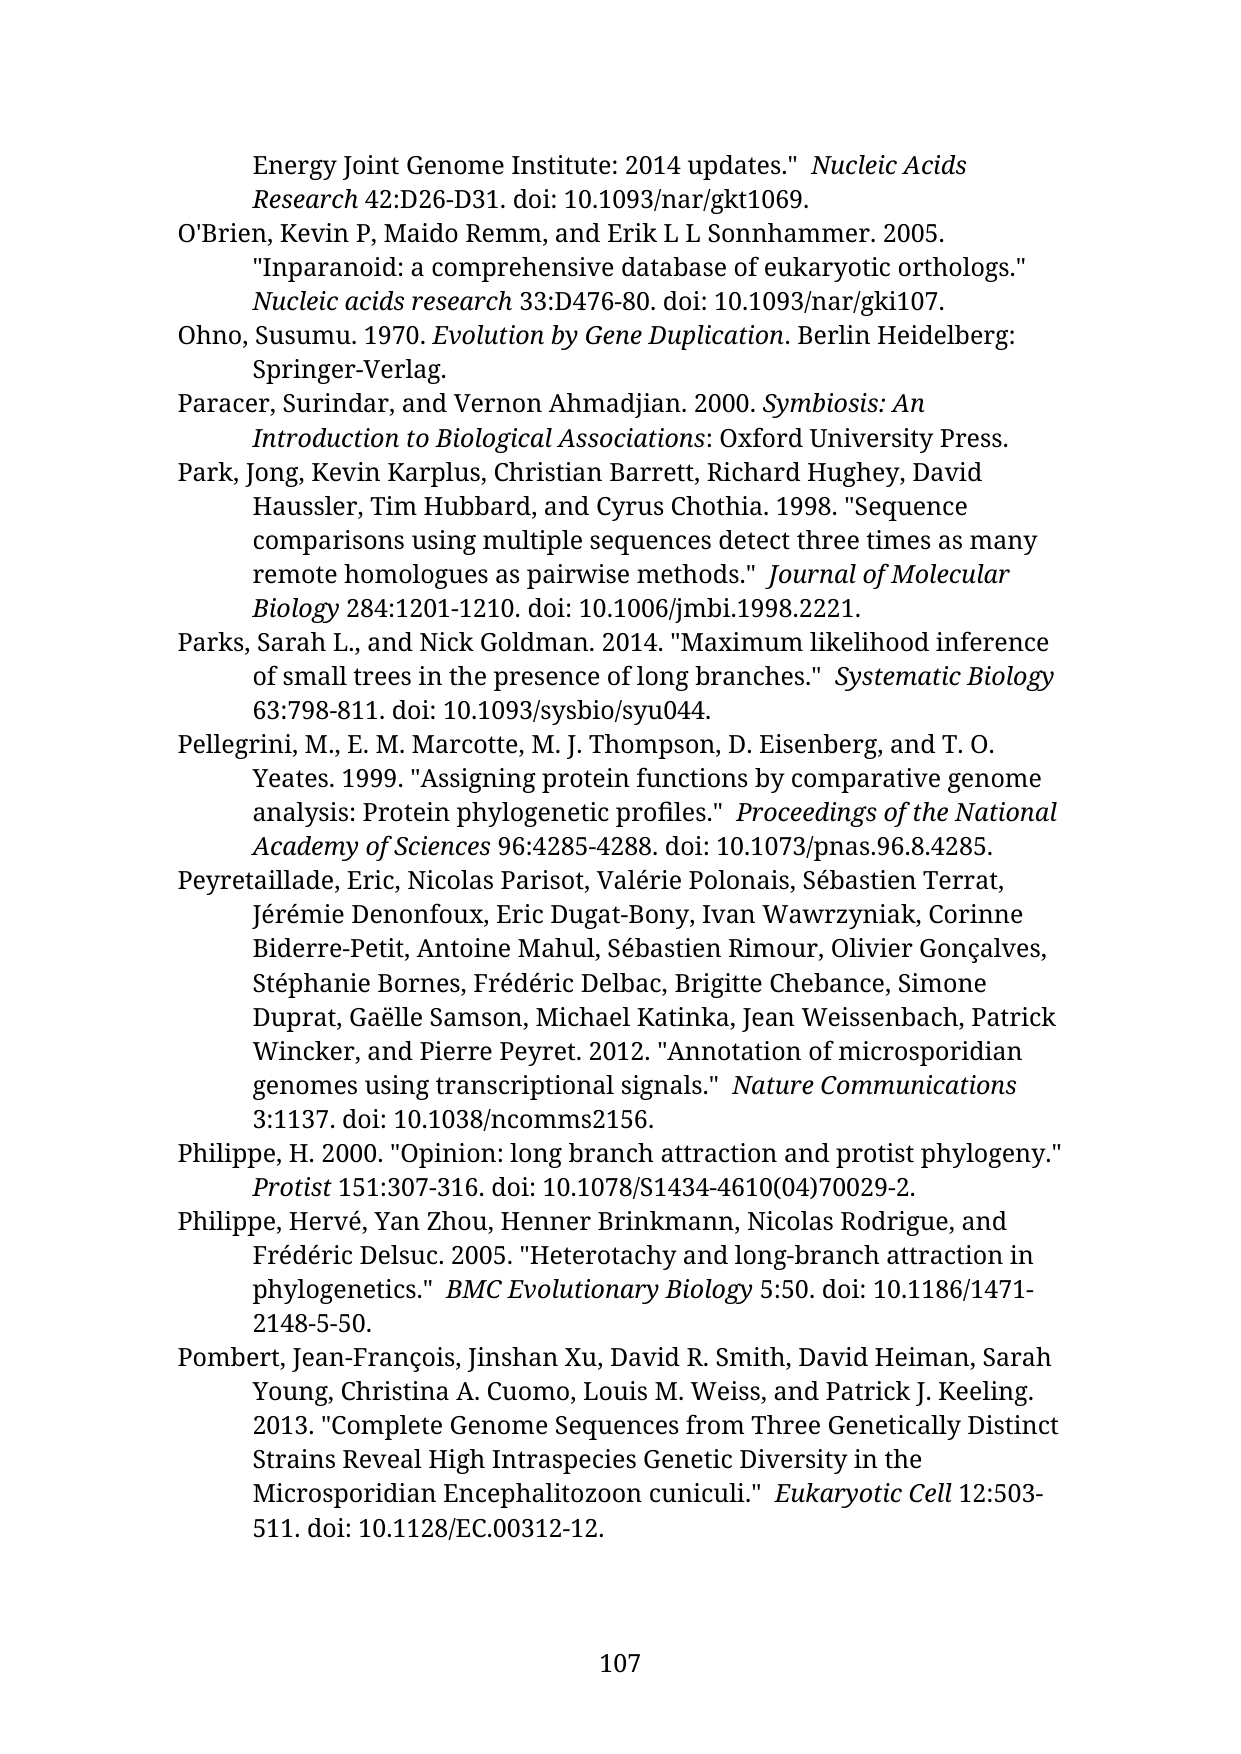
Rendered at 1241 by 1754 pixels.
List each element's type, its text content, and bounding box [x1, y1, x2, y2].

text Philippe, H. 2000. "Opinion: long branch attraction and protist phylogeny." Protist 151:307-316. doi: 10.1078/S1434-4610(04)70029-2. [177, 1136, 1063, 1204]
text Pombert, Jean-François, Jinshan Xu, David R. Smith, David Heiman, Sarah Young, Christina A. Cuomo, Louis M. Weiss, and Patrick J. Keeling. 2013. "Complete Genome Sequences from Three Genetically Distinct Strains Reveal High Intraspecies Genetic Diversity in the Microsporidian Encephalitozoon cuniculi." Eukaryotic Cell 12:503-511. doi: 10.1128/EC.00312-12. [177, 1340, 1063, 1544]
text Ohno, Susumu. 1970. Evolution by Gene Duplication. Berlin Heidelberg: Springer-Verlag. [177, 318, 1063, 386]
text O'Brien, Kevin P, Maido Remm, and Erik L L Sonnhammer. 2005. "Inparanoid: a comprehensive database of eukaryotic orthologs." Nucleic acids research 33:D476-80. doi: 10.1093/nar/gki107. [177, 216, 1063, 318]
text Philippe, Hervé, Yan Zhou, Henner Brinkmann, Nicolas Rodrigue, and Frédéric Delsuc. 2005. "Heterotachy and long-branch attraction in phylogenetics." BMC Evolutionary Biology 5:50. doi: 10.1186/1471-2148-5-50. [177, 1204, 1063, 1340]
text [177, 148, 1063, 216]
text Park, Jong, Kevin Karplus, Christian Barrett, Richard Hughey, David Haussler, Tim Hubbard, and Cyrus Chothia. 1998. "Sequence comparisons using multiple sequences detect three times as many remote homologues as pairwise methods." Journal of Molecular Biology 284:1201-1210. doi: 10.1006/jmbi.1998.2221. [177, 454, 1063, 624]
text Peyretaillade, Eric, Nicolas Parisot, Valérie Polonais, Sébastien Terrat, Jérémie Denonfoux, Eric Dugat-Bony, Ivan Wawrzyniak, Corinne Biderre-Petit, Antoine Mahul, Sébastien Rimour, Olivier Gonçalves, Stéphanie Bornes, Frédéric Delbac, Brigitte Chebance, Simone Duprat, Gaëlle Samson, Michael Katinka, Jean Weissenbach, Patrick Wincker, and Pierre Peyret. 2012. "Annotation of microsporidian genomes using transcriptional signals." Nature Communications 3:1137. doi: 10.1038/ncomms2156. [177, 863, 1063, 1136]
text Pellegrini, M., E. M. Marcotte, M. J. Thompson, D. Eisenberg, and T. O. Yeates. 1999. "Assigning protein functions by comparative genome analysis: Protein phylogenetic profiles." Proceedings of the National Academy of Sciences 96:4285-4288. doi: 10.1073/pnas.96.8.4285. [177, 727, 1063, 863]
text Paracer, Surindar, and Vernon Ahmadjian. 2000. Symbiosis: An Introduction to Biological Associations: Oxford University Press. [177, 386, 1063, 454]
text Parks, Sarah L., and Nick Goldman. 2014. "Maximum likelihood inference of small trees in the presence of long branches." Systematic Biology 63:798-811. doi: 10.1093/sysbio/syu044. [177, 624, 1063, 727]
